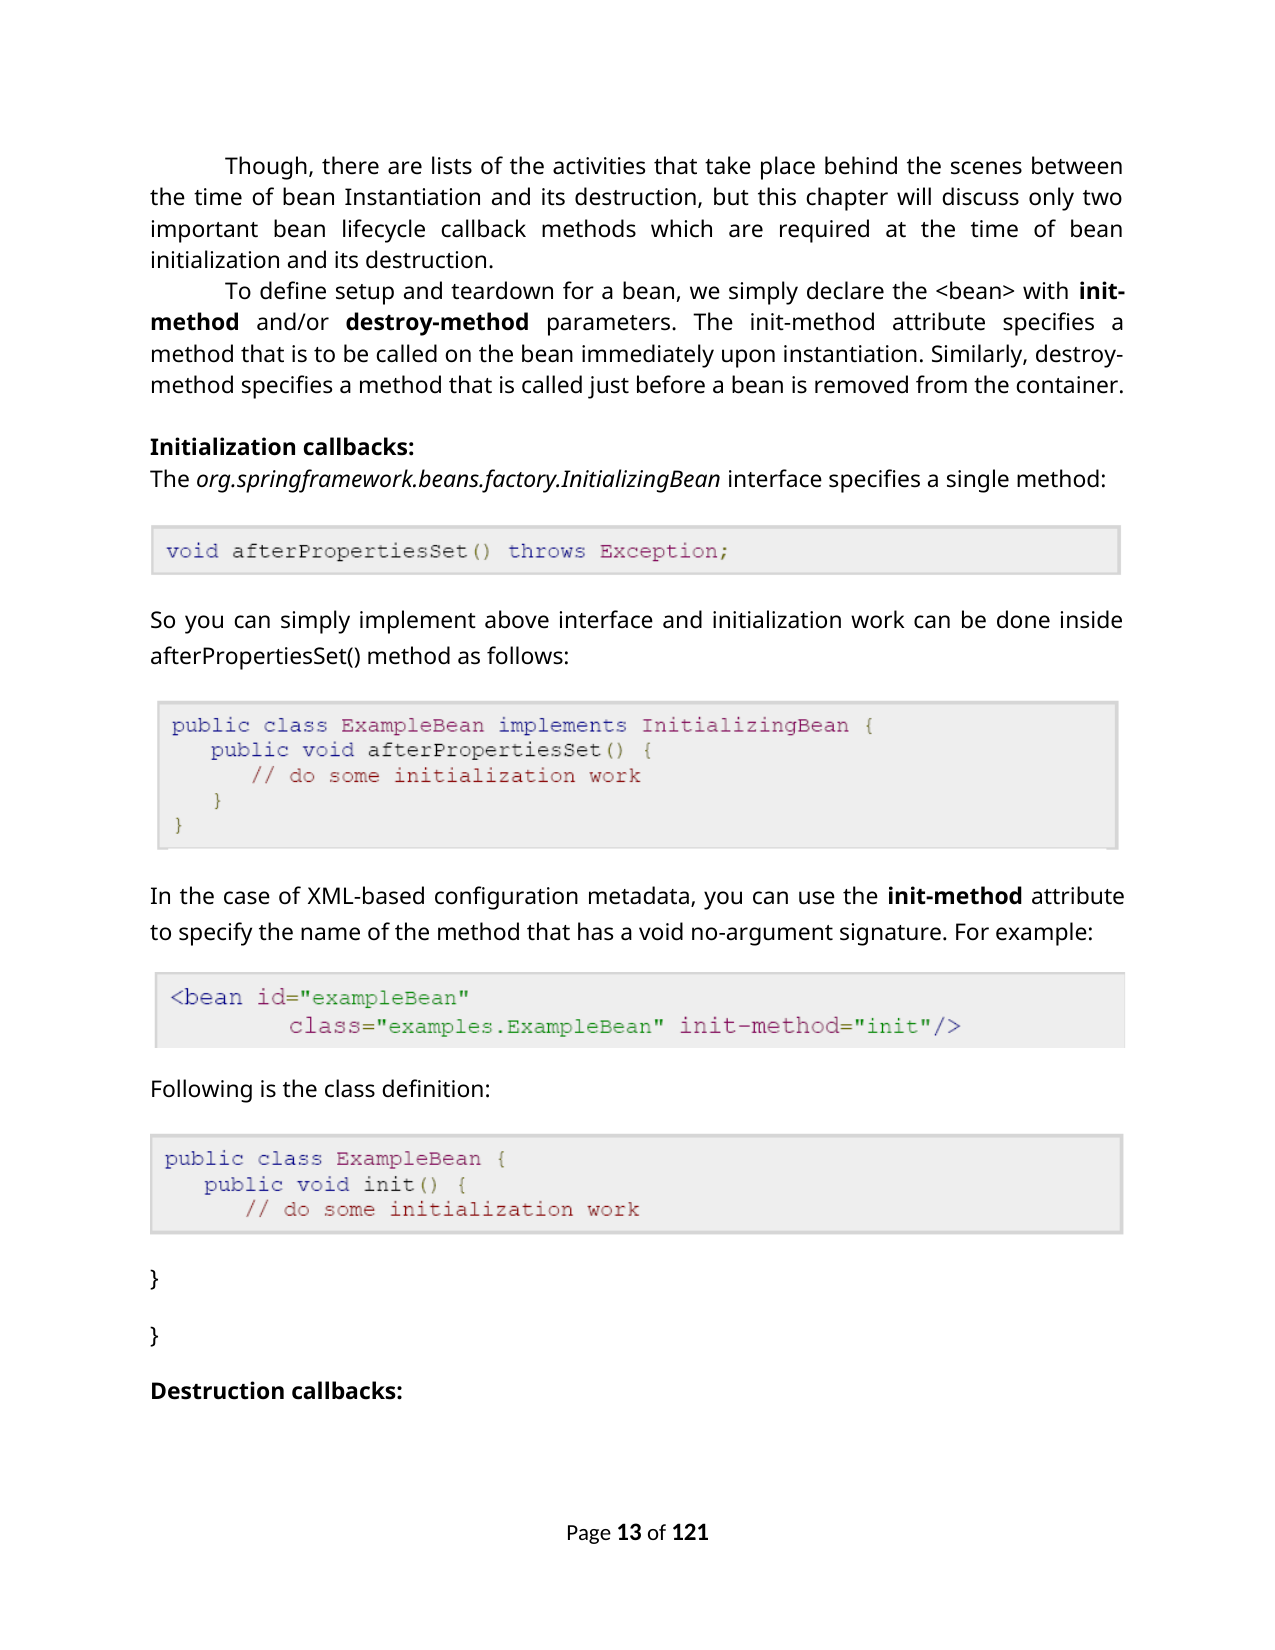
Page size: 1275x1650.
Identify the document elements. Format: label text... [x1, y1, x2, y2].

picture [150, 697, 1125, 856]
text } [150, 1262, 1125, 1293]
text } [150, 1318, 1125, 1350]
text Destruction callbacks: [150, 1375, 1125, 1407]
picture [150, 1129, 1125, 1237]
text To define setup and teardown for a bean, we simply declare the <bean> with init-method and/or destroy-method parameters. The init-method attribute specifies a method that is to be called on the bean immediately upon instantiation. Similarly, destroy-method specifies a method that is called just before a bean is removed from the container. [150, 275, 1125, 400]
text Though, there are lists of the activities that take place behind the scenes between the time of bean Instantiation and its destruction, but this chapter will discuss only two important bean lifecycle callback methods which are required at the time of bean initialization and its destruction. [150, 150, 1125, 275]
picture [150, 519, 1125, 580]
text The org.springframework.beans.factory.InitializingBean interface specifies a single method: [150, 462, 1125, 494]
text In the case of XML-based configuration metadata, you can use the init-method attribute to specify the name of the method that has a void no-argument signature. For example: [150, 880, 1125, 947]
picture [150, 972, 1125, 1048]
text So you can simply implement above interface and initialization work can be done inside afterPropertiesSet() method as follows: [150, 604, 1125, 672]
text Initialization callbacks: [150, 431, 1125, 462]
text Following is the class definition: [150, 1073, 1125, 1104]
